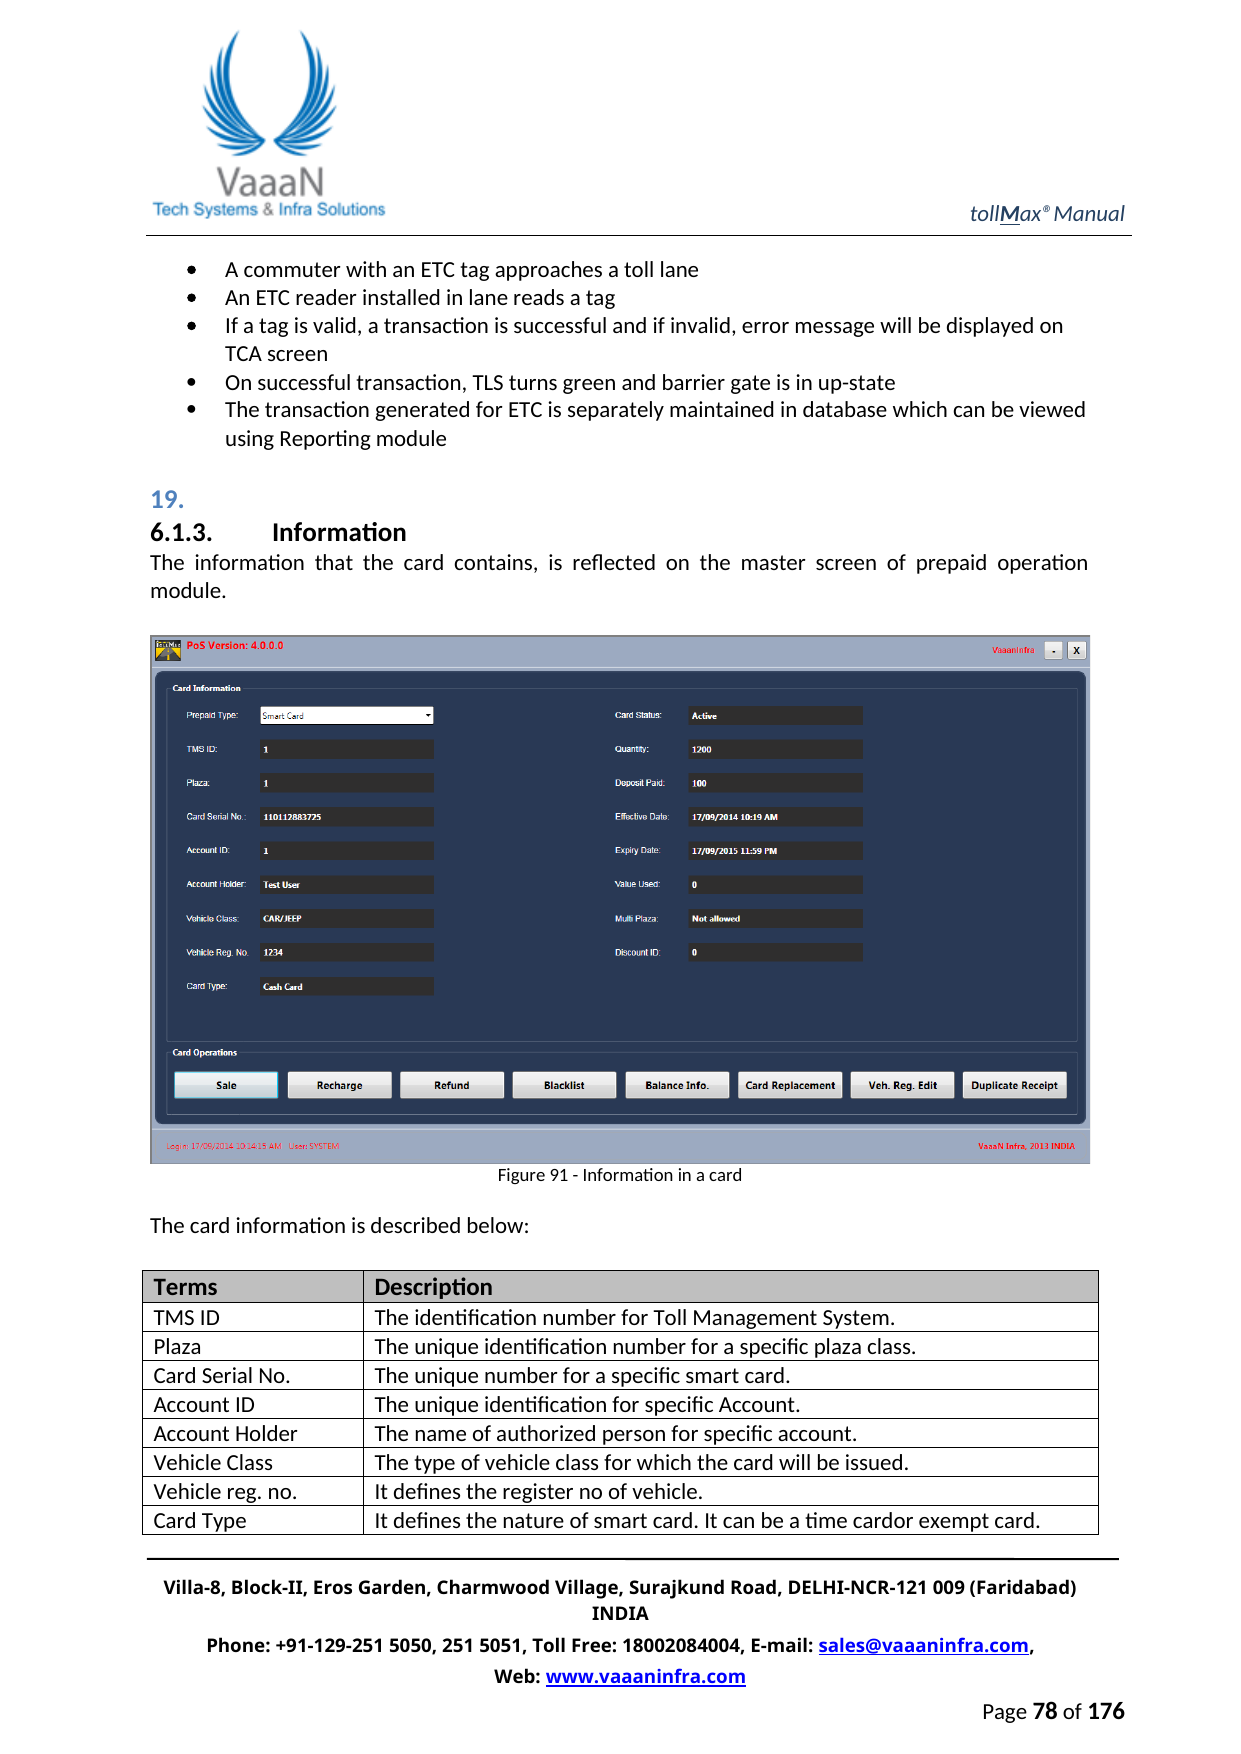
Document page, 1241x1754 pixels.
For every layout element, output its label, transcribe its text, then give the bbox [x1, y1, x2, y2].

text Figure 91 - Information in a card [150, 1164, 1090, 1187]
table_cell It defines the register no of vehicle. [364, 1477, 1098, 1505]
picture [150, 635, 1091, 1164]
table_cell The unique identification number for a specific plaza class. [364, 1332, 1098, 1360]
subtitle Information [150, 515, 1090, 548]
table_cell Card Type [143, 1506, 363, 1534]
table_cell The unique identification for specific Account. [364, 1390, 1098, 1418]
table_cell It defines the nature of smart card. It can be a time cardor exempt card. [364, 1506, 1098, 1534]
table_cell The type of vehicle class for which the card will be issued. [364, 1448, 1098, 1476]
table_header Description [364, 1271, 1098, 1302]
table_cell The name of authorized person for specific account. [364, 1419, 1098, 1447]
table_cell The unique number for a specific smart card. [364, 1361, 1098, 1389]
table_cell The identification number for Toll Management System. [364, 1303, 1098, 1331]
list If a tag is valid, a transaction is successful and if invalid, error message will be displayed on TCA screen [187, 312, 1090, 368]
table_cell Vehicle reg. no. [143, 1477, 363, 1505]
list The transaction generated for ETC is separately maintained in database which can be viewed using Reporting module [187, 396, 1090, 452]
text The card information is described below: [150, 1212, 1090, 1239]
table_cell TMS ID [143, 1303, 363, 1331]
table_cell Card Serial No. [143, 1361, 363, 1389]
table_cell Vehicle Class [143, 1448, 363, 1476]
table_cell Plaza [143, 1332, 363, 1360]
table_header Terms [143, 1271, 363, 1302]
table_cell Account ID [143, 1390, 363, 1418]
text The information that the card contains, is reflected on the master screen of prepaid operation module. [150, 548, 1090, 604]
list An ETC reader installed in lane reads a tag [187, 283, 1090, 312]
picture [150, 28, 389, 222]
list A commuter with an ETC tag approaches a toll lane [187, 256, 1090, 283]
table_cell Account Holder [143, 1419, 363, 1447]
list On successful transaction, TLS turns green and barrier gate is in up-state [187, 368, 1090, 396]
